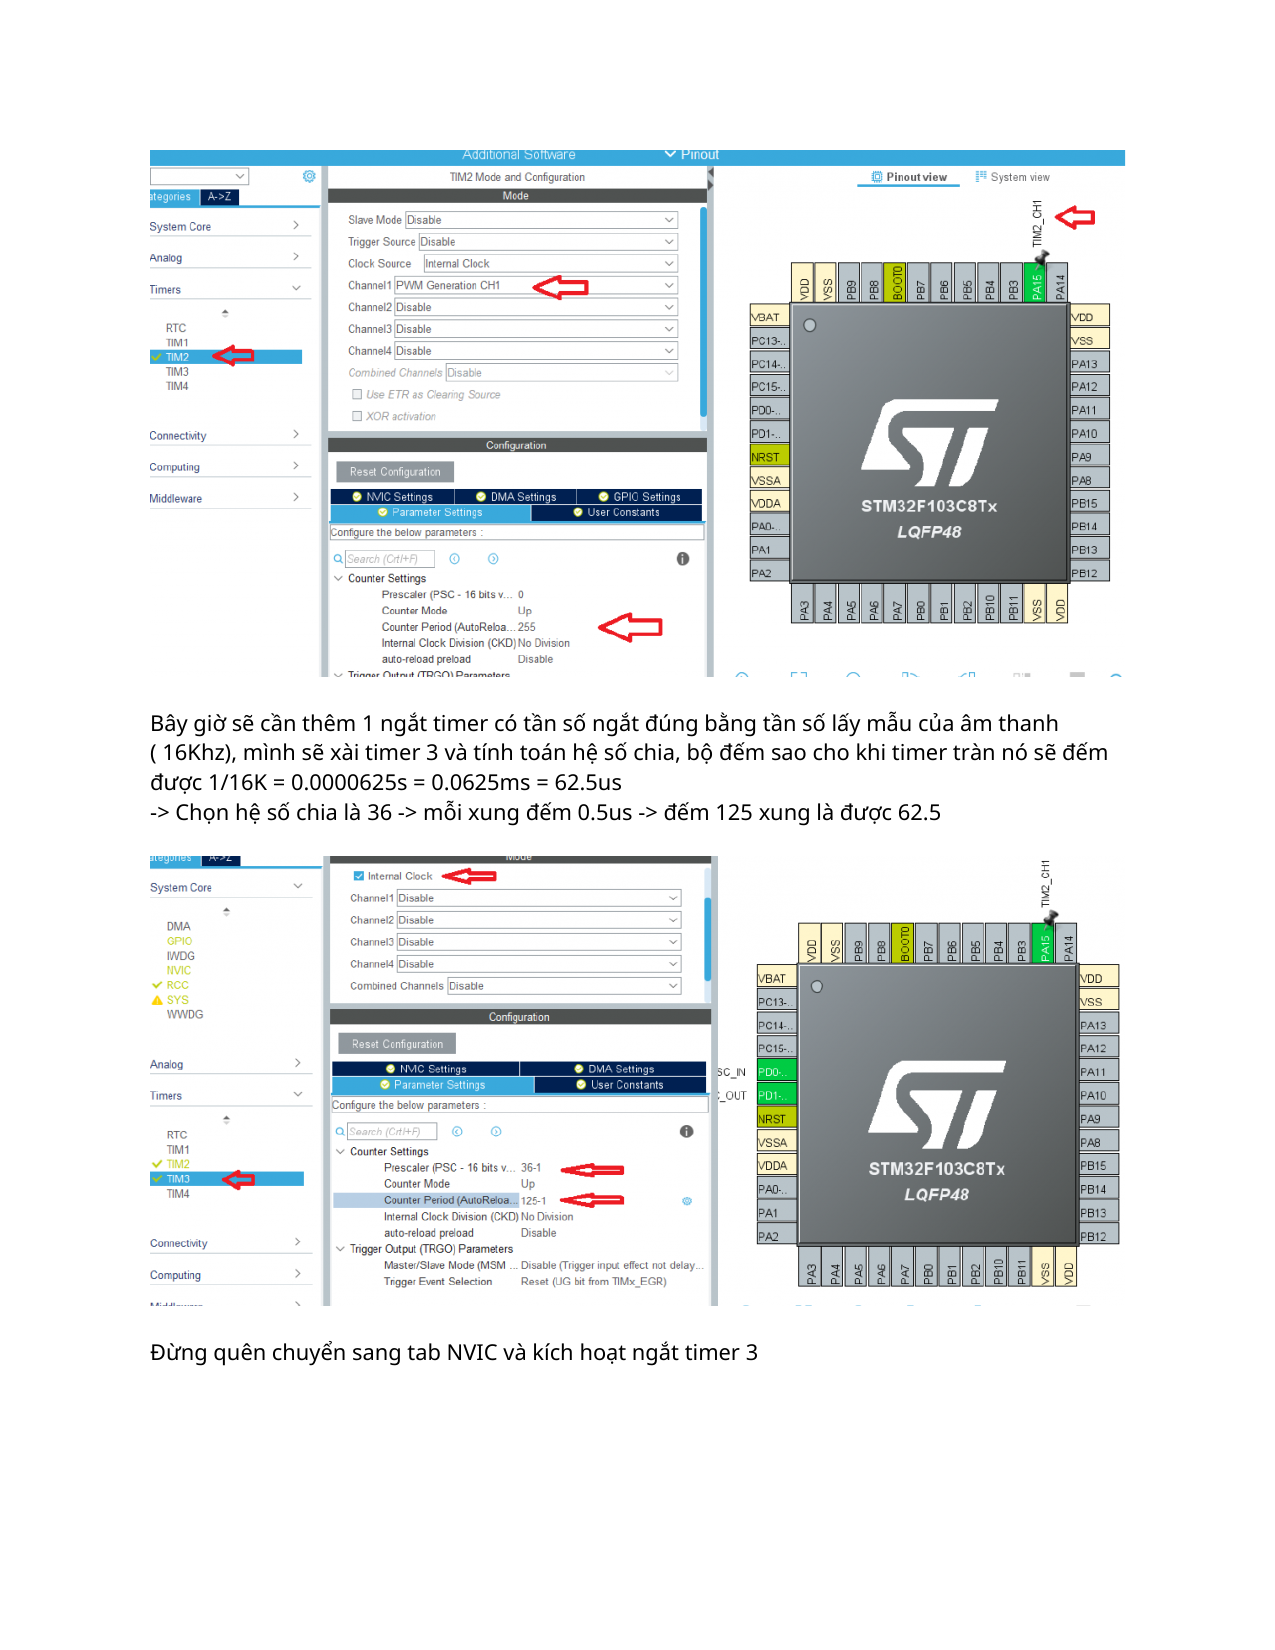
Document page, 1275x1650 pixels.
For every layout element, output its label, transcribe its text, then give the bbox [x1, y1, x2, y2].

picture [150, 150, 1125, 677]
picture [150, 856, 1125, 1306]
text Bây giờ sẽ cần thêm 1 ngắt timer có tần số ngắt đúng bằng tần số lấy mẫu của âm thanh ( 16Khz), mình sẽ xài timer 3 và tính toán hệ số chia, bộ đếm sao cho khi timer tràn nó sẽ đếm được 1/16K = 0.0000625s = 0.0625ms = 62.5us -> Chọn hệ số chia là 36 -> mỗi xung đếm 0.5us -> đếm 125 xung là được 62.5 [150, 708, 1125, 827]
text Đừng quên chuyển sang tab NVIC và kích hoạt ngắt timer 3 [150, 1337, 1125, 1366]
